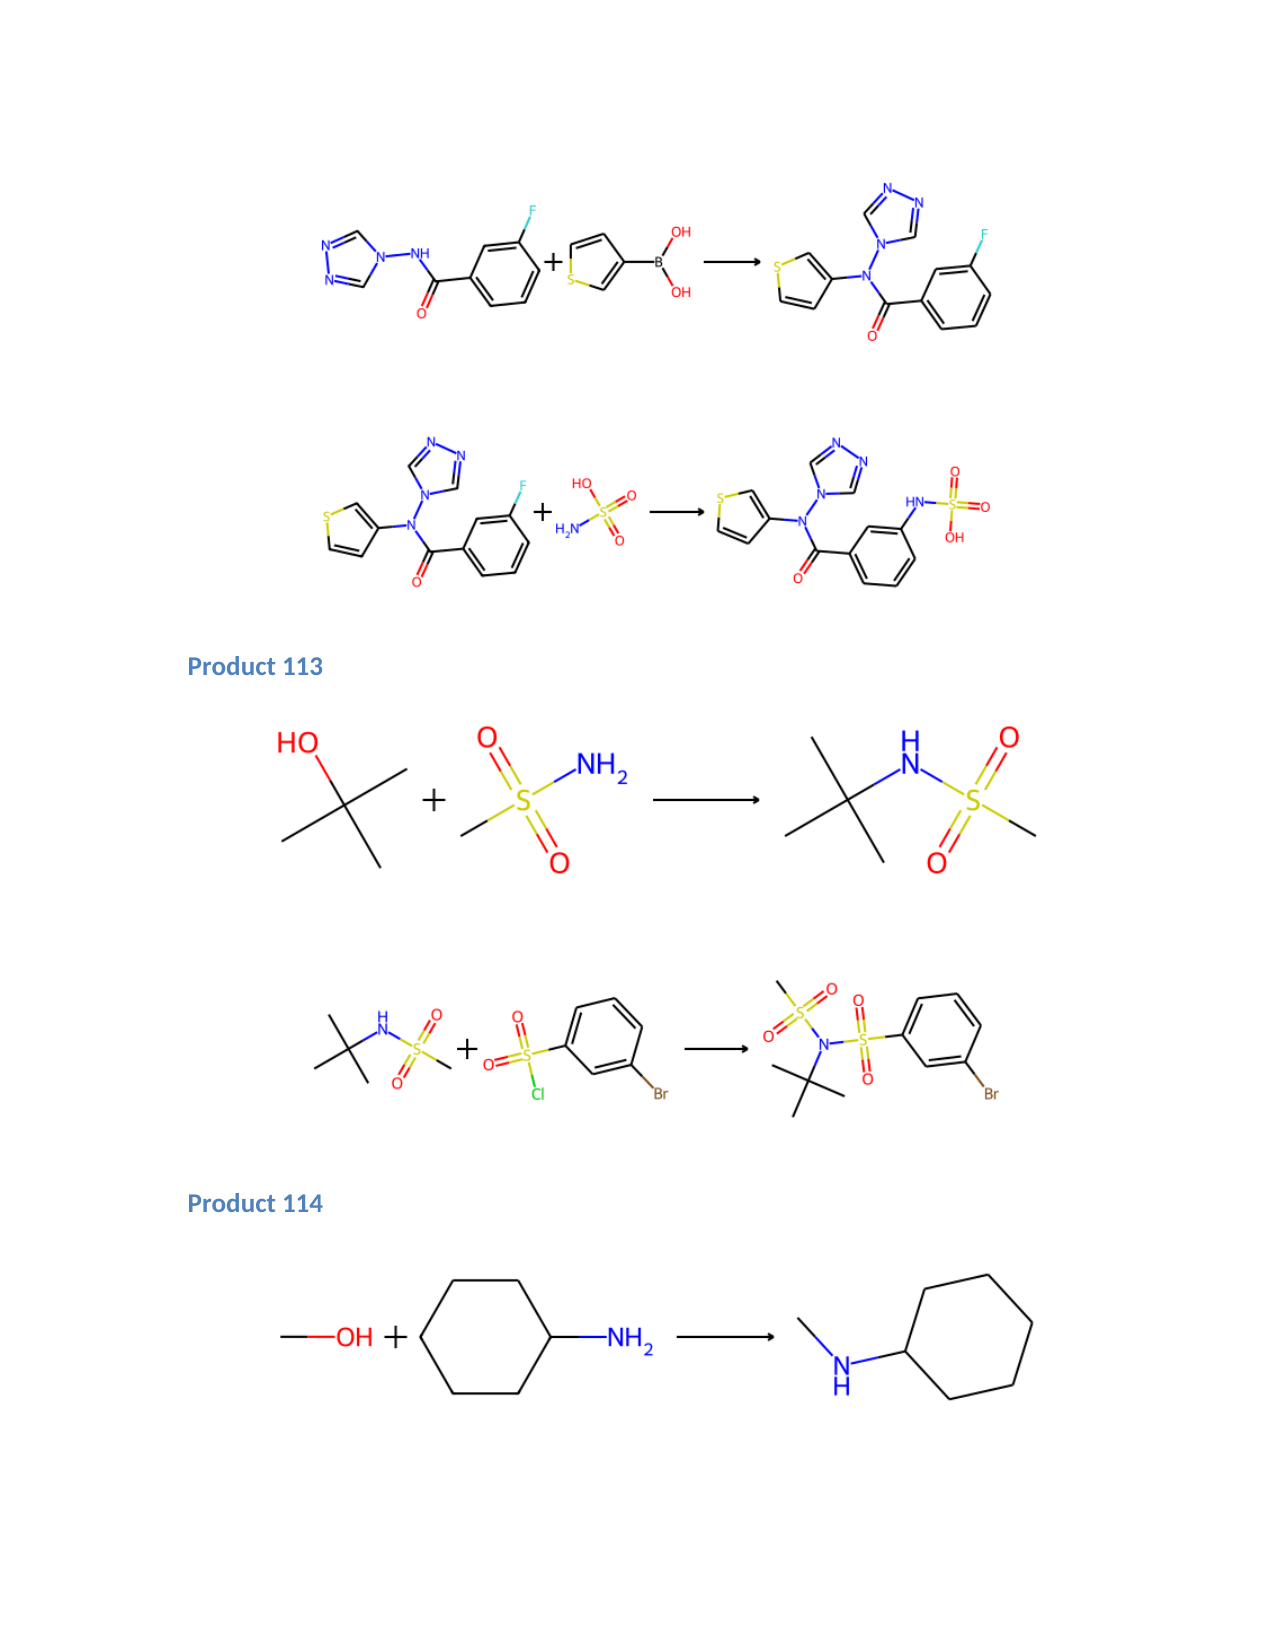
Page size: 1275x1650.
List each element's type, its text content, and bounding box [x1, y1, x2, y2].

subtitle Product 113 [187, 649, 1087, 682]
picture [206, 937, 1107, 1162]
picture [206, 687, 1107, 913]
picture [206, 1224, 1107, 1450]
picture [206, 150, 1107, 375]
subtitle Product 114 [187, 1187, 1087, 1220]
picture [206, 399, 1107, 625]
